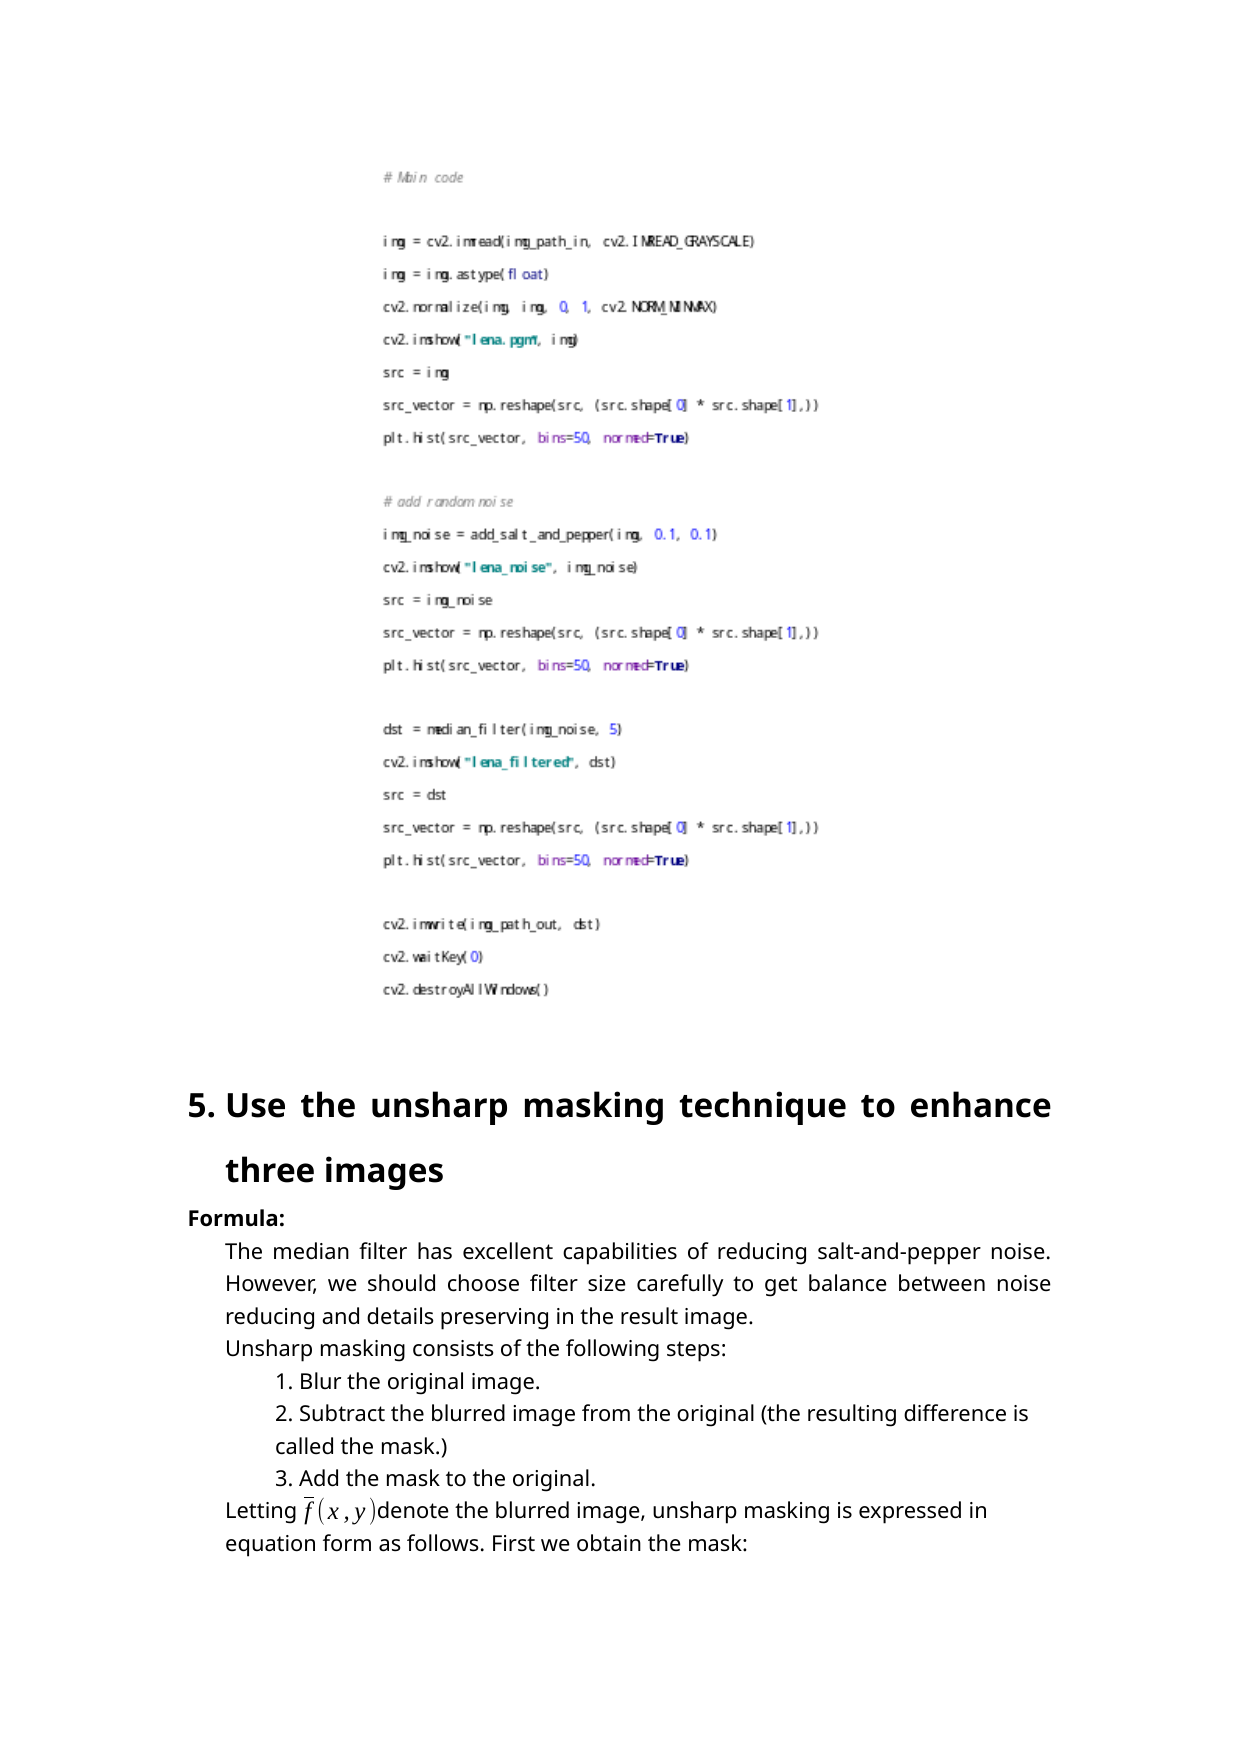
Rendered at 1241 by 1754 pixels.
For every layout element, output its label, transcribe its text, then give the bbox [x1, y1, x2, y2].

text Letting denote the blurred image, unsharp masking is expressed in [187, 1494, 1053, 1527]
text 2. Subtract the blurred image from the original (the resulting difference is [231, 1397, 1053, 1429]
text equation form as follows. First we obtain the mask: [187, 1527, 1053, 1559]
text called the mask.) [231, 1429, 1053, 1462]
list The median filter has excellent capabilities of reducing salt-and-pepper noise. However, we should choose filter size carefully to get balance between noise reducing and details preserving in the result image. [225, 1234, 1053, 1332]
list Use the unsharp masking technique to enhance three images [187, 1072, 1053, 1202]
text Formula: [187, 1202, 1053, 1234]
text 1. Blur the original image. [231, 1364, 1053, 1397]
text Unsharp masking consists of the following steps: [187, 1332, 1053, 1364]
text 3. Add the mask to the original. [231, 1462, 1053, 1494]
